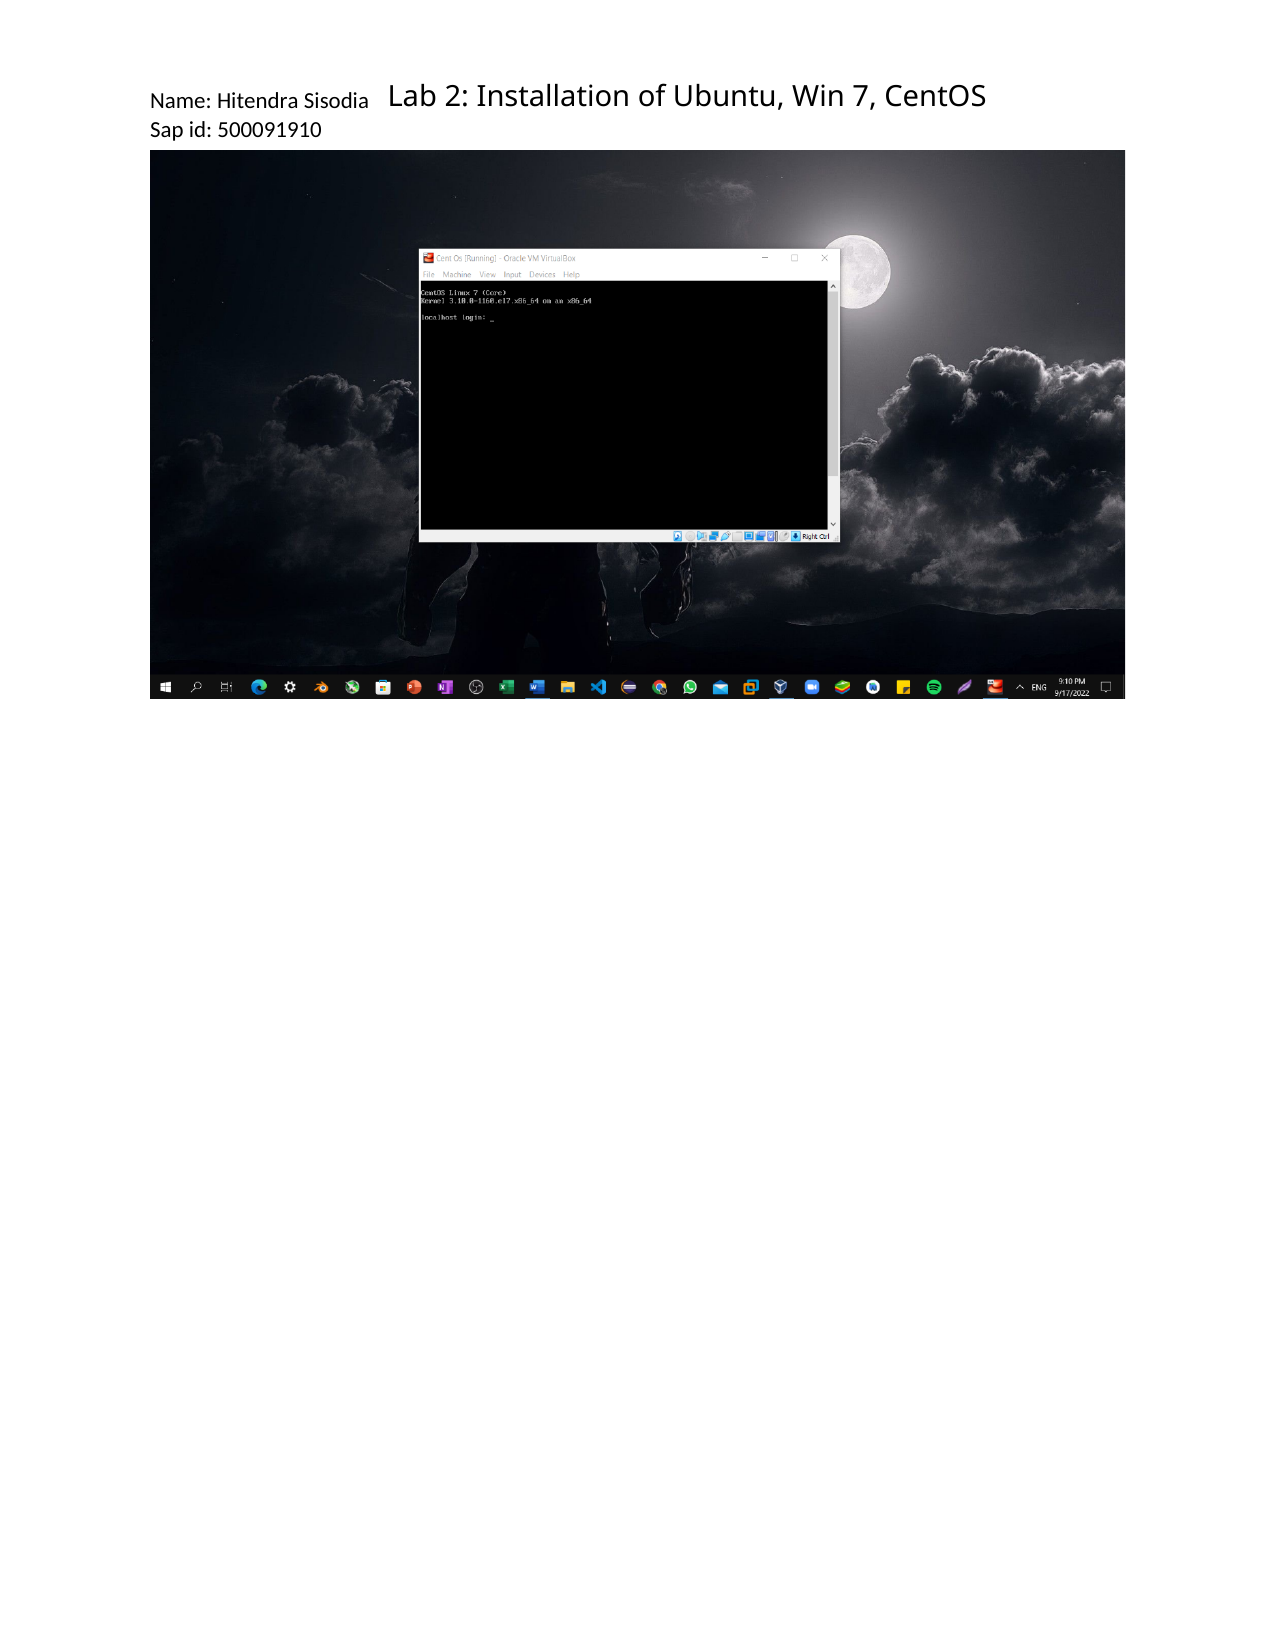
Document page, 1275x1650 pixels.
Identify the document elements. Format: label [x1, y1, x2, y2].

picture [150, 150, 1125, 699]
